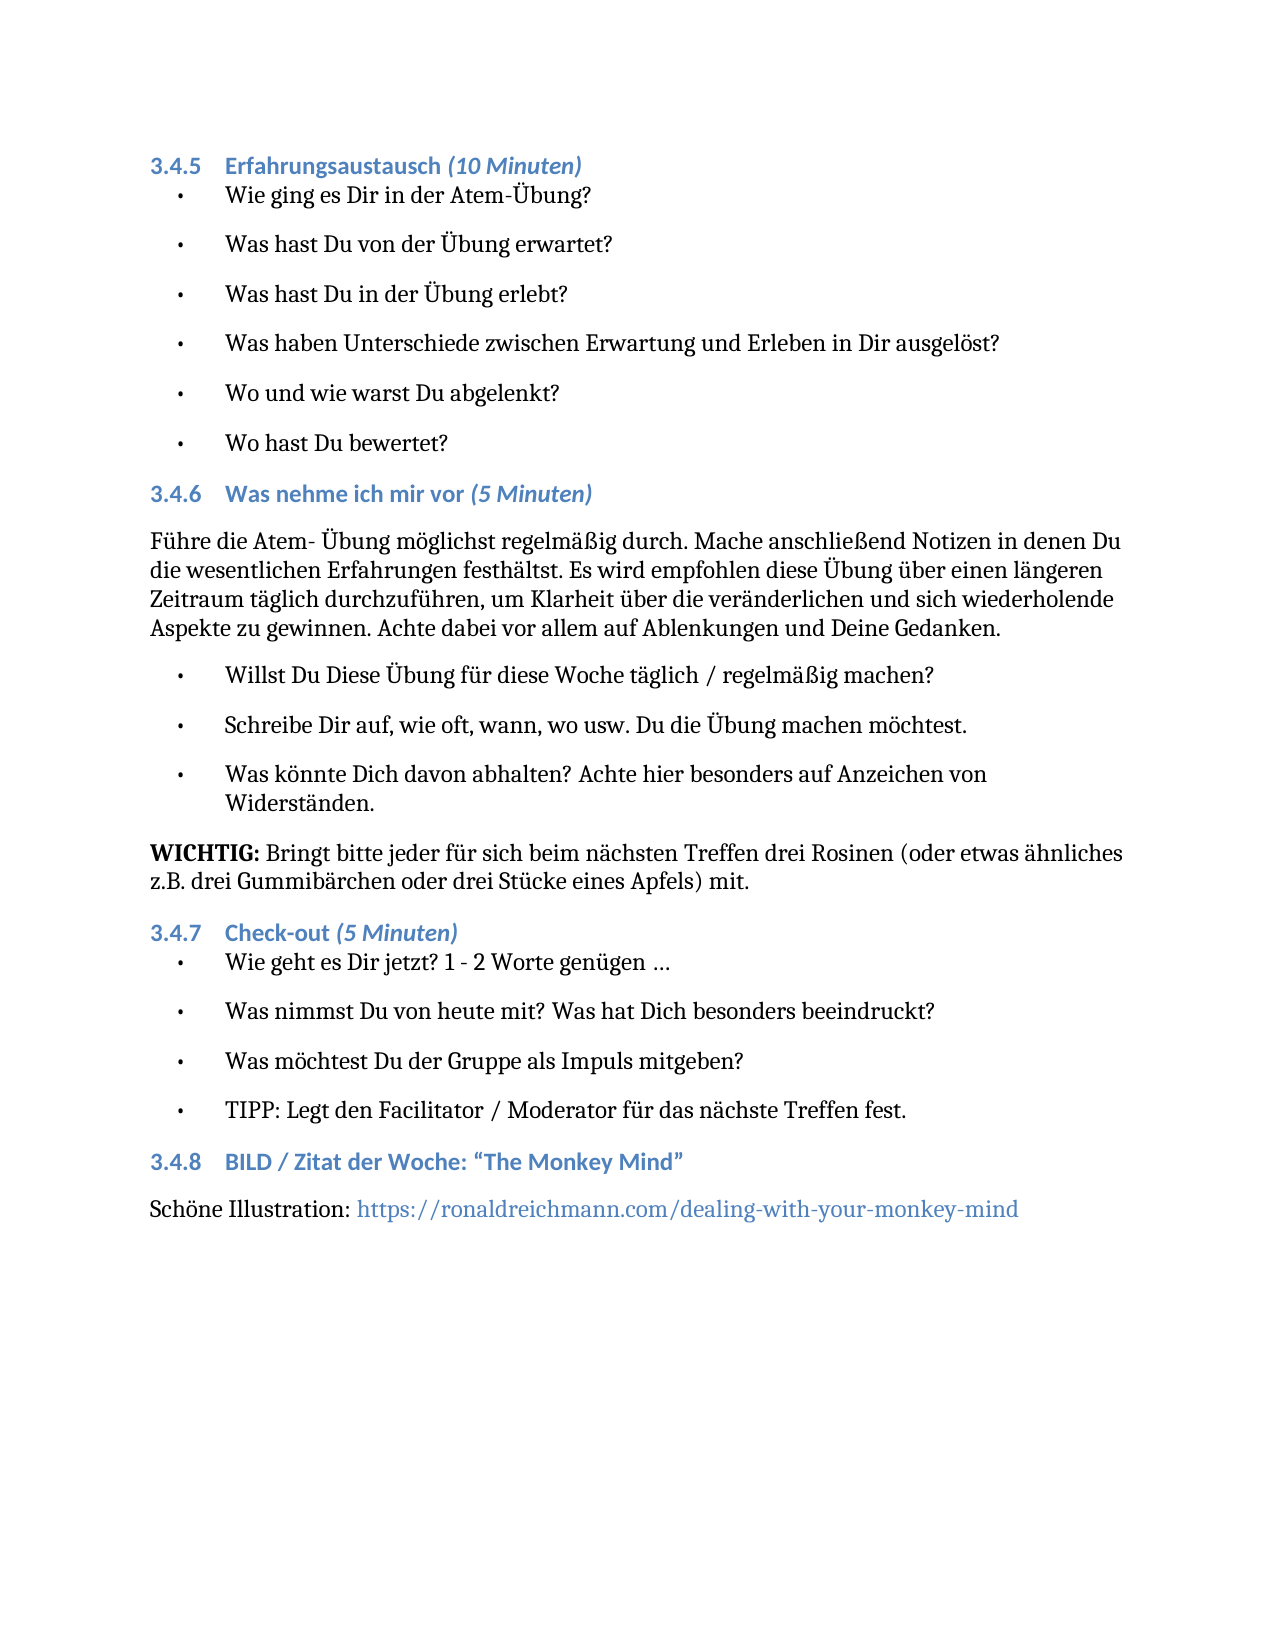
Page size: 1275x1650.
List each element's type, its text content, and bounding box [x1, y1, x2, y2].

list Was hast Du in der Übung erlebt? [175, 280, 1125, 308]
subtitle 3.4.5 Erfahrungsaustausch (10 Minuten) [150, 150, 1125, 181]
list Wie geht es Dir jetzt? 1 - 2 Worte genügen … [175, 947, 1125, 976]
list Was könnte Dich davon abhalten? Achte hier besonders auf Anzeichen von Widerständen. [175, 760, 1125, 818]
list Willst Du Diese Übung für diese Woche täglich / regelmäßig machen? [175, 661, 1125, 690]
subtitle 3.4.8 BILD / Zitat der Woche: “The Monkey Mind” [150, 1146, 1125, 1176]
list Was hast Du von der Übung erwartet? [175, 230, 1125, 259]
list Wo und wie warst Du abgelenkt? [175, 379, 1125, 408]
list TIPP: Legt den Facilitator / Moderator für das nächste Treffen fest. [175, 1096, 1125, 1125]
text WICHTIG: Bringt bitte jeder für sich beim nächsten Treffen drei Rosinen (oder etwas ähnliches z.B. drei Gummibärchen oder drei Stücke eines Apfels) mit. [150, 838, 1125, 896]
subtitle 3.4.7 Check-out (5 Minuten) [150, 917, 1125, 947]
list Wo hast Du bewertet? [175, 428, 1125, 457]
text Führe die Atem- Übung möglichst regelmäßig durch. Mache anschließend Notizen in denen Du die wesentlichen Erfahrungen festhältst. Es wird empfohlen diese Übung über einen längeren Zeitraum täglich durchzuführen, um Klarheit über die veränderlichen und sich wiederholende Aspekte zu gewinnen. Achte dabei vor allem auf Ablenkungen und Deine Gedanken. [150, 527, 1125, 642]
subtitle 3.4.6 Was nehme ich mir vor (5 Minuten) [150, 478, 1125, 508]
list Schreibe Dir auf, wie oft, wann, wo usw. Du die Übung machen möchtest. [175, 711, 1125, 739]
list Was nimmst Du von heute mit? Was hat Dich besonders beeindruckt? [175, 997, 1125, 1026]
list Was haben Unterschiede zwischen Erwartung und Erleben in Dir ausgelöst? [175, 329, 1125, 358]
text Schöne Illustration: https://ronaldreichmann.com/dealing-with-your-monkey-mind [150, 1195, 1125, 1224]
list Wie ging es Dir in der Atem-Übung? [175, 181, 1125, 209]
list Was möchtest Du der Gruppe als Impuls mitgeben? [175, 1047, 1125, 1075]
